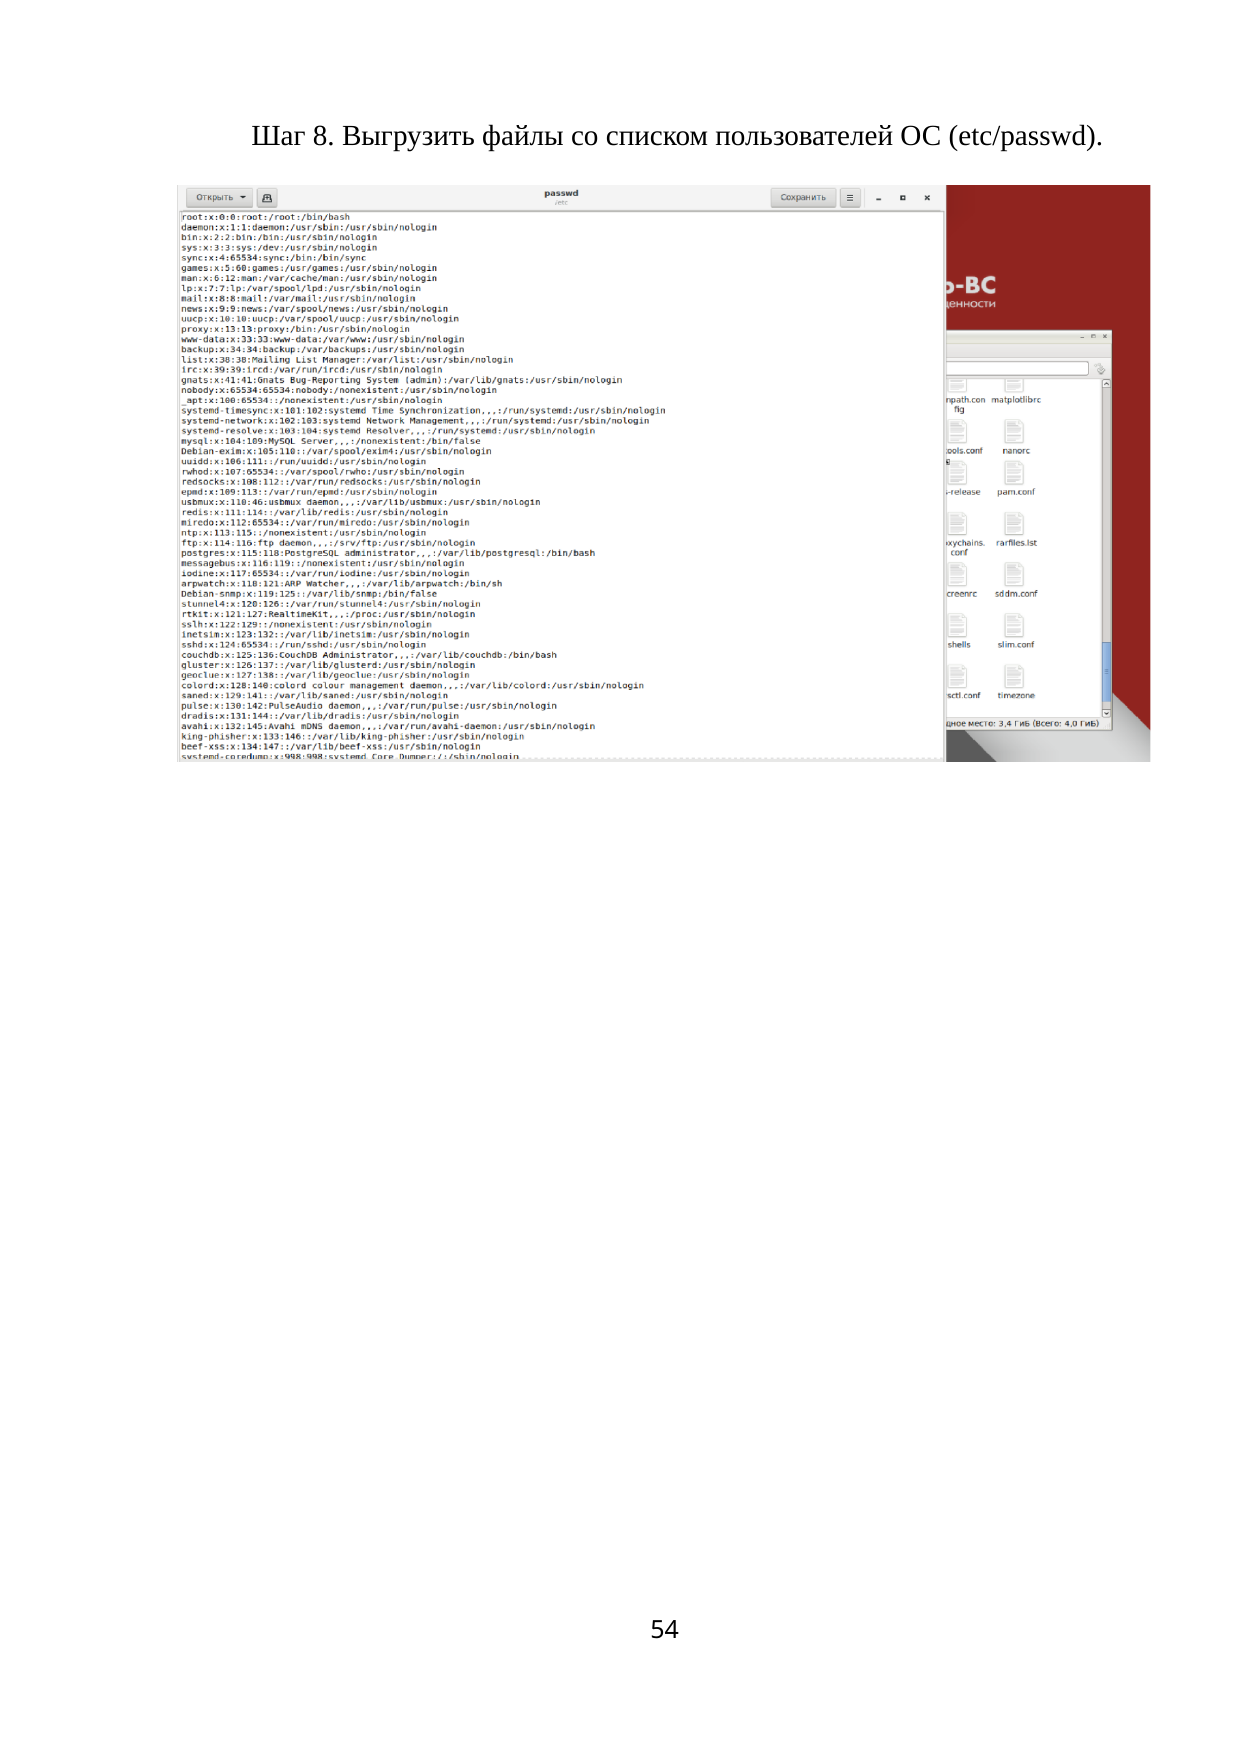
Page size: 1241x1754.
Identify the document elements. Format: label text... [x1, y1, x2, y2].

text Шаг 8. Выгрузить файлы со списком пользователей ОС (etc/passwd). [177, 118, 1152, 152]
picture [177, 185, 1151, 762]
